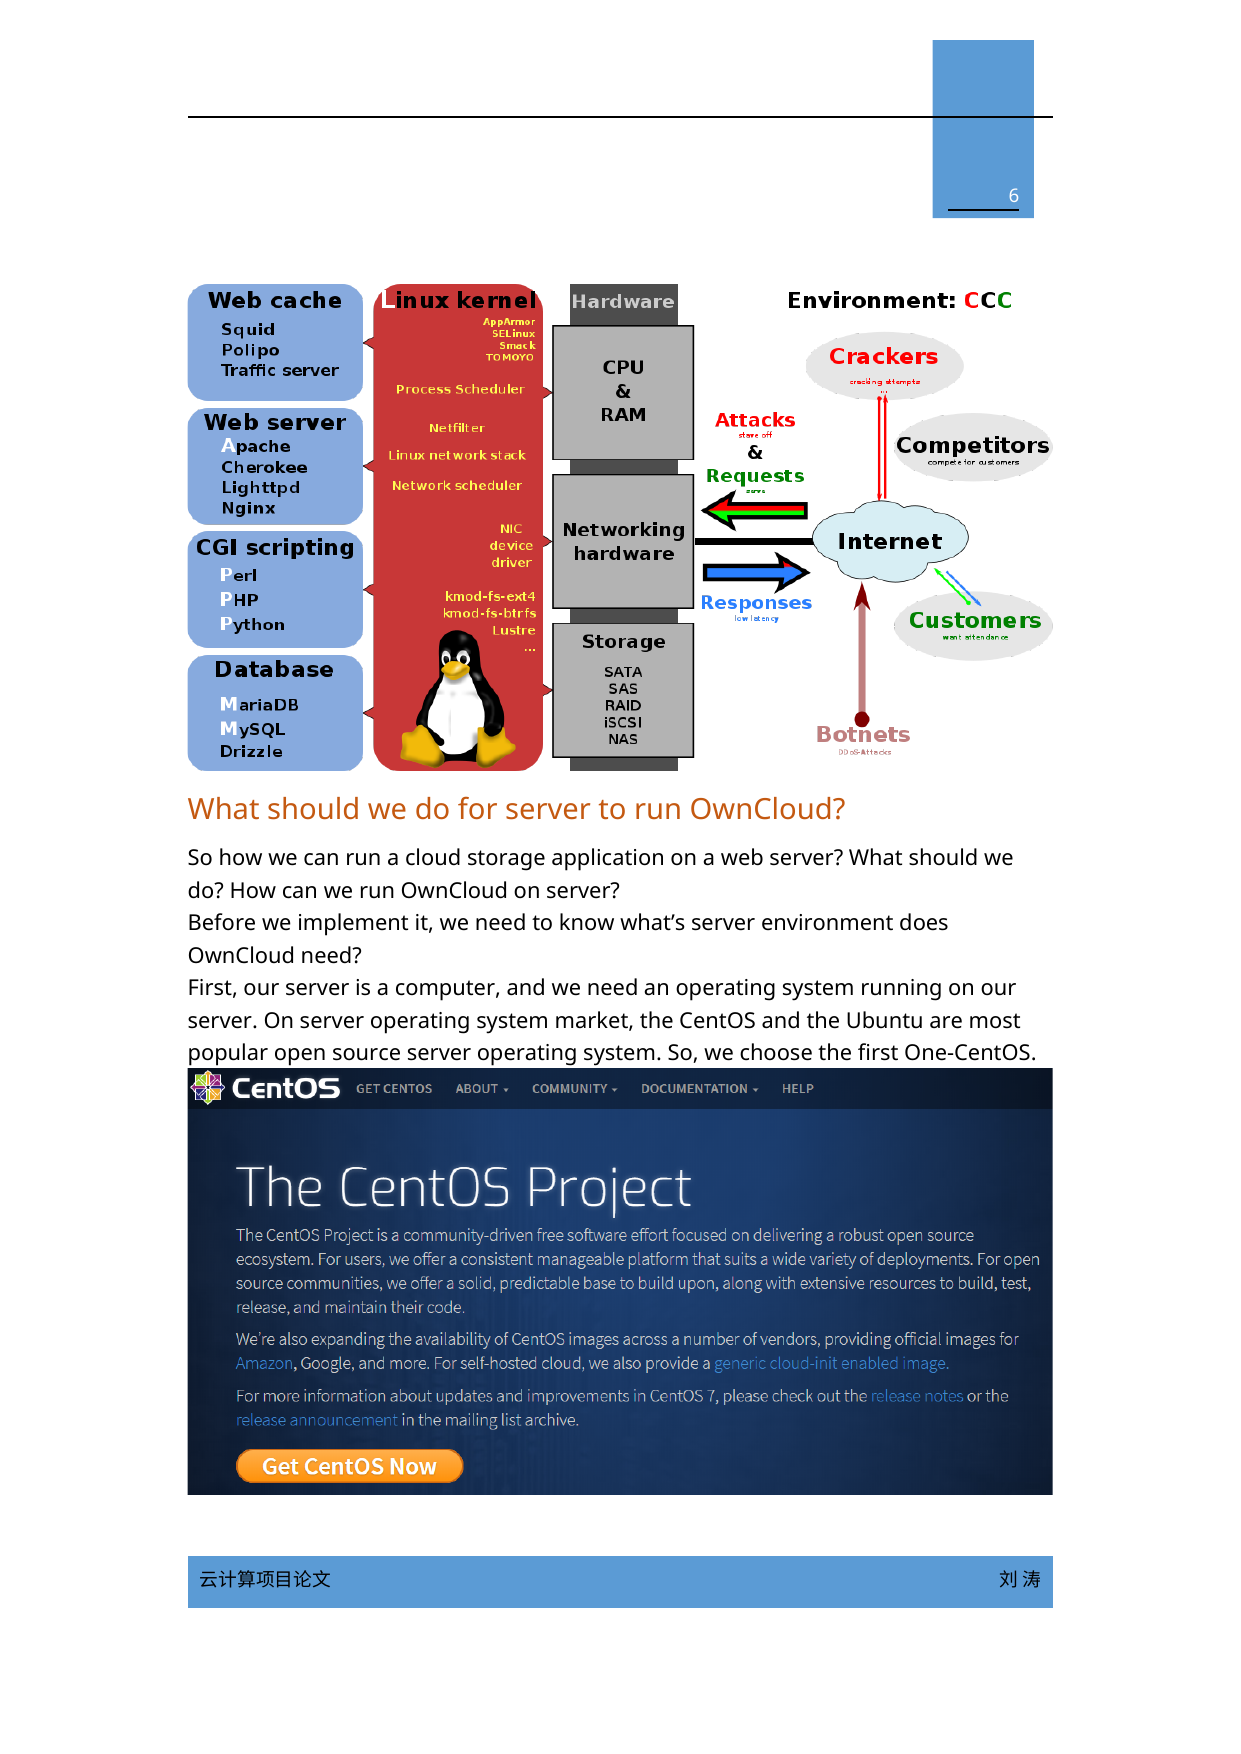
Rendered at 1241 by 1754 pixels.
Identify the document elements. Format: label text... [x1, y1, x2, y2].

subtitle What should we do for server to run OwnCloud? [187, 776, 1053, 841]
text So how we can run a cloud storage application on a web server? What should we do? How can we run OwnCloud on server? [187, 841, 1053, 906]
picture [187, 284, 1053, 771]
text Before we implement it, we need to know what’s server environment does OwnCloud need? [187, 906, 1053, 971]
text First, our server is a computer, and we need an operating system running on our server. On server operating system market, the CentOS and the Ubuntu are most popular open source server operating system. So, we choose the first One-CentOS. [187, 971, 1053, 1068]
